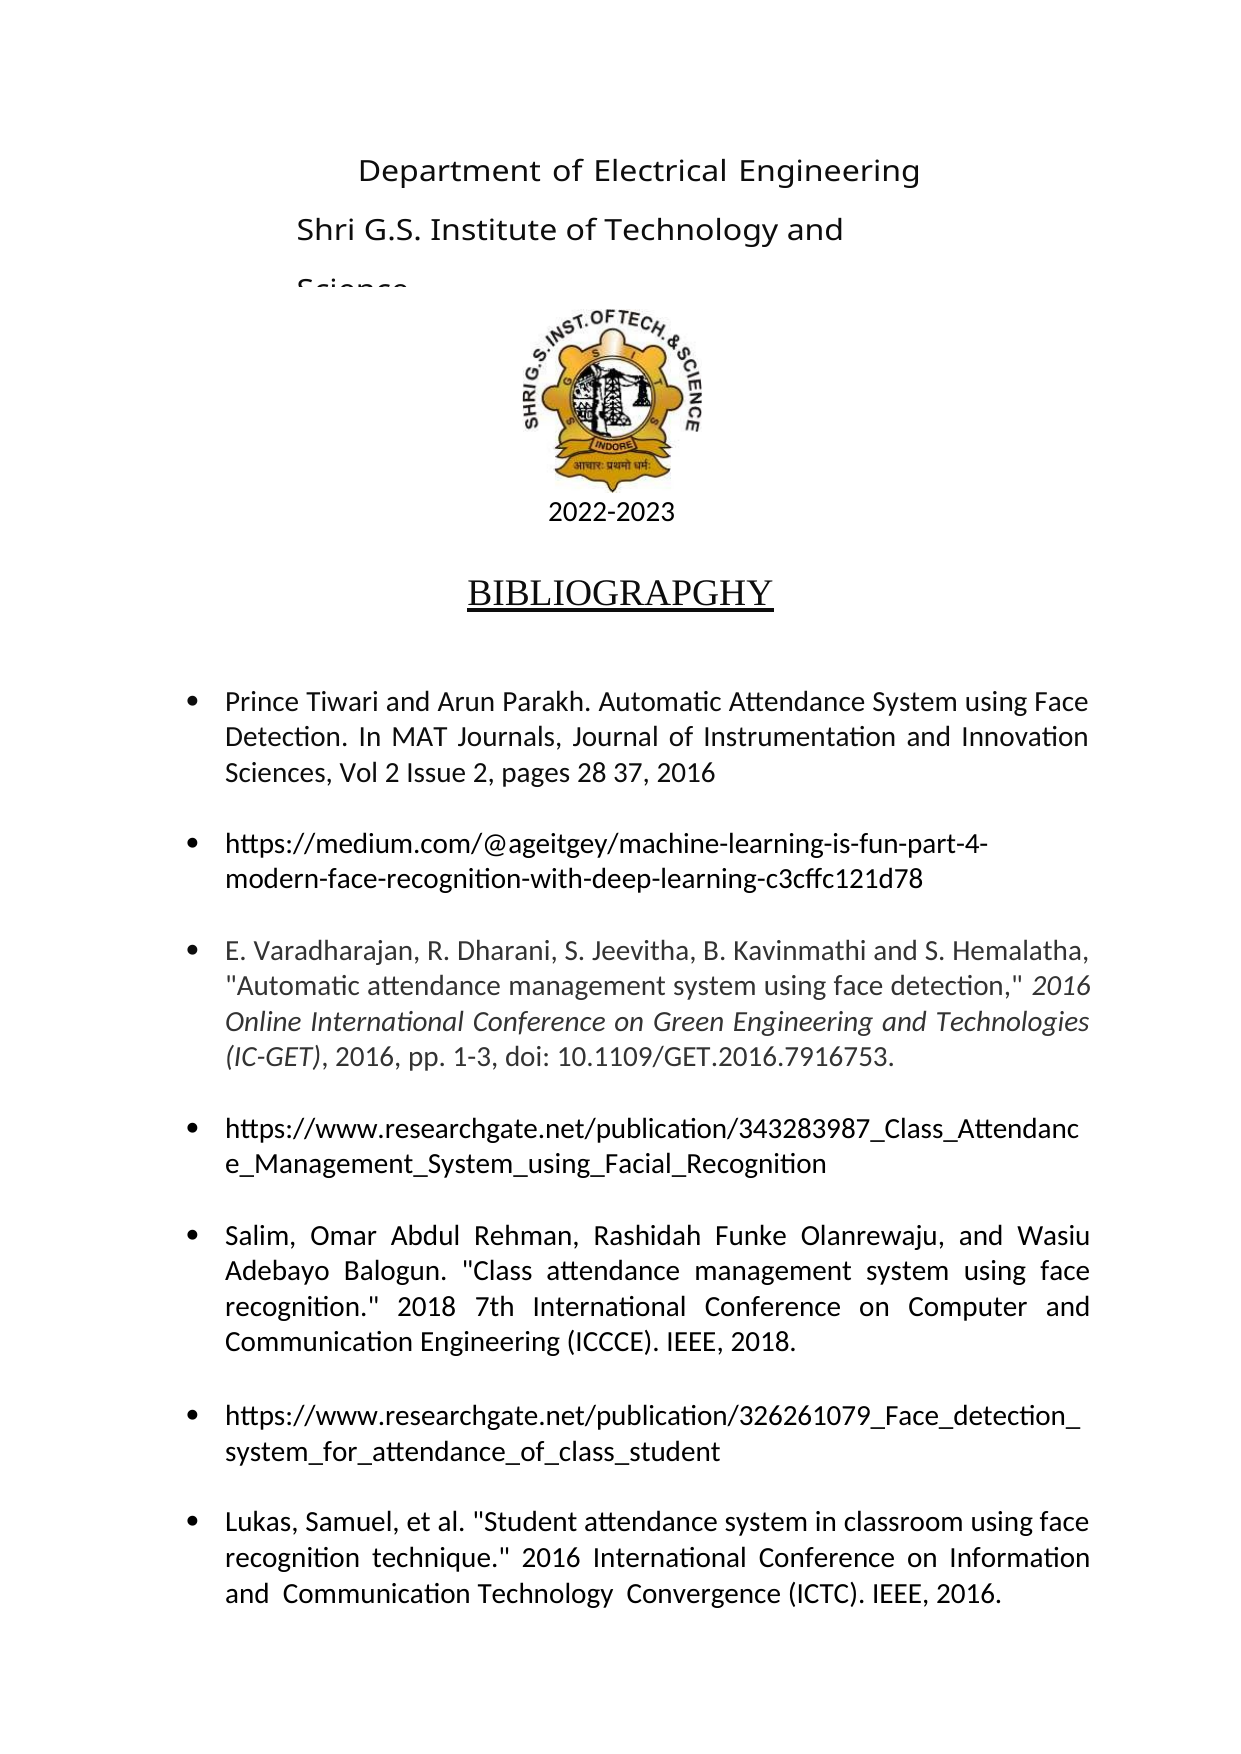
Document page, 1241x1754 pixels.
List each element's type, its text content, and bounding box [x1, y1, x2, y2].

text 2022-2023 [133, 493, 1167, 529]
list E. Varadharajan, R. Dharani, S. Jeevitha, B. Kavinmathi and S. Hemalatha, "Automatic attendance management system using face detection," 2016 Online International Conference on Green Engineering and Technologies (IC-GET), 2016, pp. 1-3, doi: 10.1109/GET.2016.7916753. [187, 932, 1091, 1074]
picture [522, 309, 702, 493]
list https://medium.com/@ageitgey/machine-learning-is-fun-part-4- modern-face-recognition-with-deep-learning-c3cffc121d78 [187, 825, 996, 896]
list Prince Tiwari and Arun Parakh. Automatic Attendance System using Face Detection. In MAT Journals, Journal of Instrumentation and Innovation Sciences, Vol 2 Issue 2, pages 28 37, 2016 [187, 683, 1090, 789]
list https://www.researchgate.net/publication/343283987_Class_Attendanc e_Management_System_using_Facial_Recognition [187, 1110, 1088, 1181]
list https://www.researchgate.net/publication/326261079_Face_detection_ system_for_attendance_of_class_student [187, 1397, 1088, 1468]
list Salim, Omar Abdul Rehman, Rashidah Funke Olanrewaju, and Wasiu Adebayo Balogun. "Class attendance management system using face recognition." 2018 7th International Conference on Computer and Communication Engineering (ICCCE). IEEE, 2018. [187, 1217, 1090, 1359]
subtitle BIBLIOGRAPGHY [270, 571, 970, 614]
list Lukas, Samuel, et al. "Student attendance system in classroom using face recognition technique." 2016 International Conference on Information and Communication Technology Convergence (ICTC). IEEE, 2016. [187, 1503, 1091, 1610]
